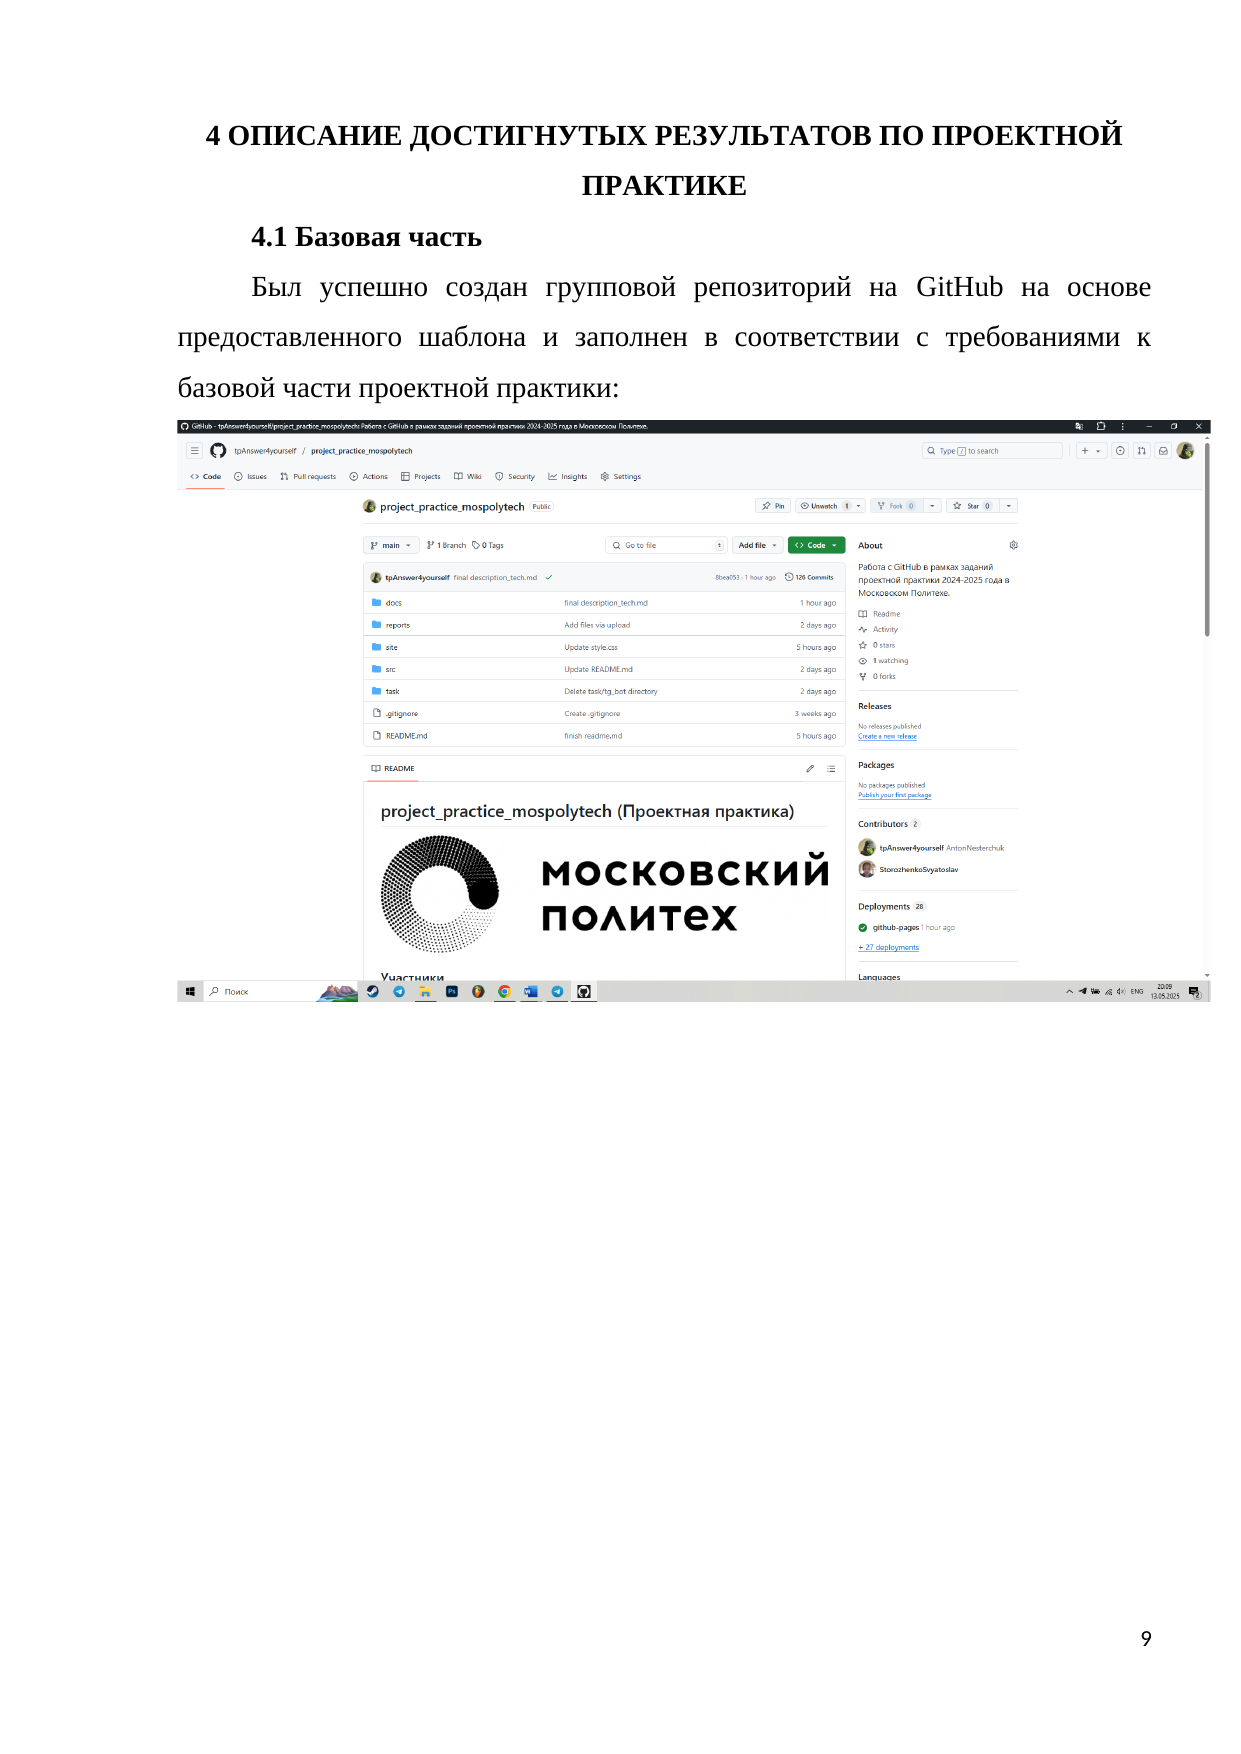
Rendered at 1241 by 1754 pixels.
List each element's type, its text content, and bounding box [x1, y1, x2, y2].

text 4.1 Базовая часть [177, 219, 1152, 252]
text Был успешно создан групповой репозиторий на GitHub на основе предоставленного шаблона и заполнен в соответствии с требованиями к базовой части проектной практики: [177, 269, 1152, 403]
picture [177, 420, 1211, 1002]
subtitle 4 ОПИСАНИЕ ДОСТИГНУТЫХ РЕЗУЛЬТАТОВ ПО ПРОЕКТНОЙ ПРАКТИКЕ [177, 118, 1152, 202]
